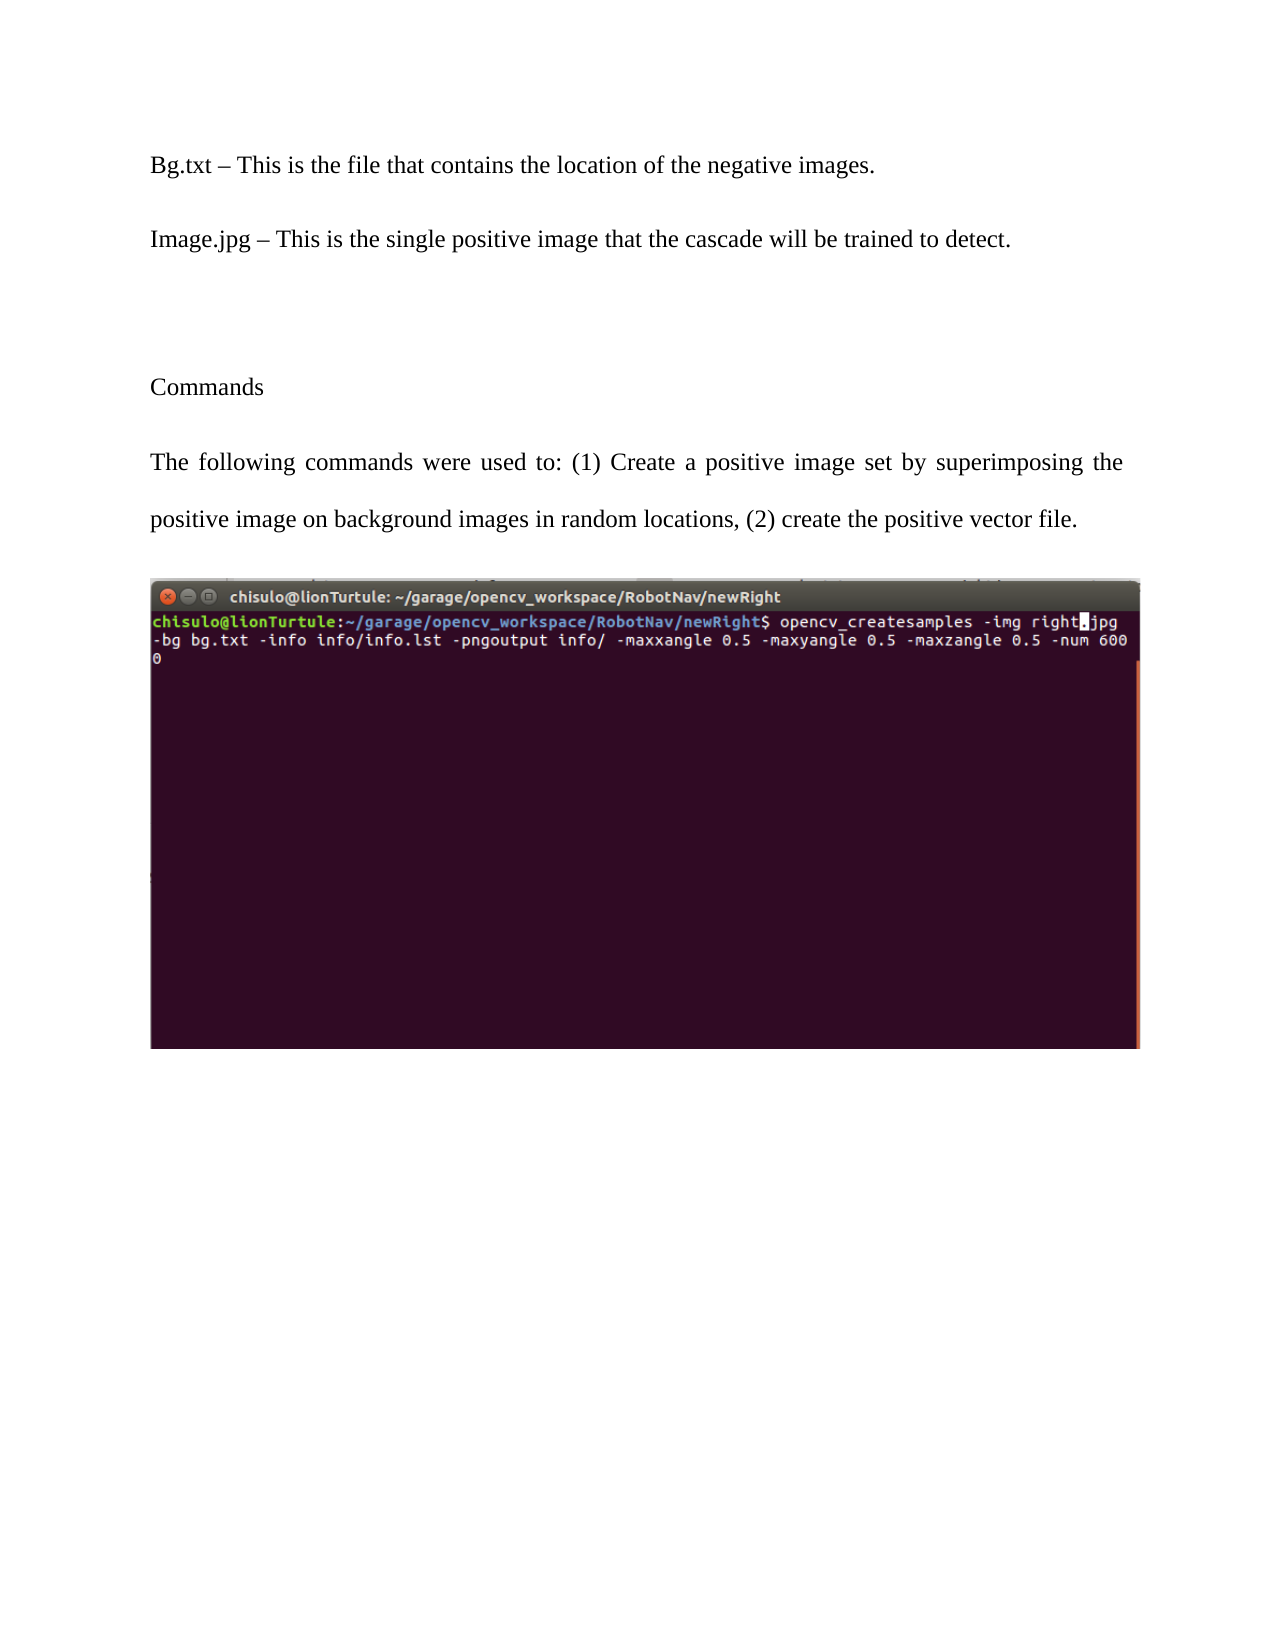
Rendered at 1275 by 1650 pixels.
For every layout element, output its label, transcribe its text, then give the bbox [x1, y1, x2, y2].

text Commands [150, 372, 1125, 401]
picture [150, 578, 1141, 1049]
text The following commands were used to: (1) Create a positive image set by superimposing the positive image on background images in random locations, (2) create the positive vector file. [150, 447, 1125, 533]
text Bg.txt – This is the file that contains the location of the negative images. [150, 150, 1125, 179]
text Image.jpg – This is the single positive image that the cascade will be trained to detect. [150, 224, 1125, 253]
